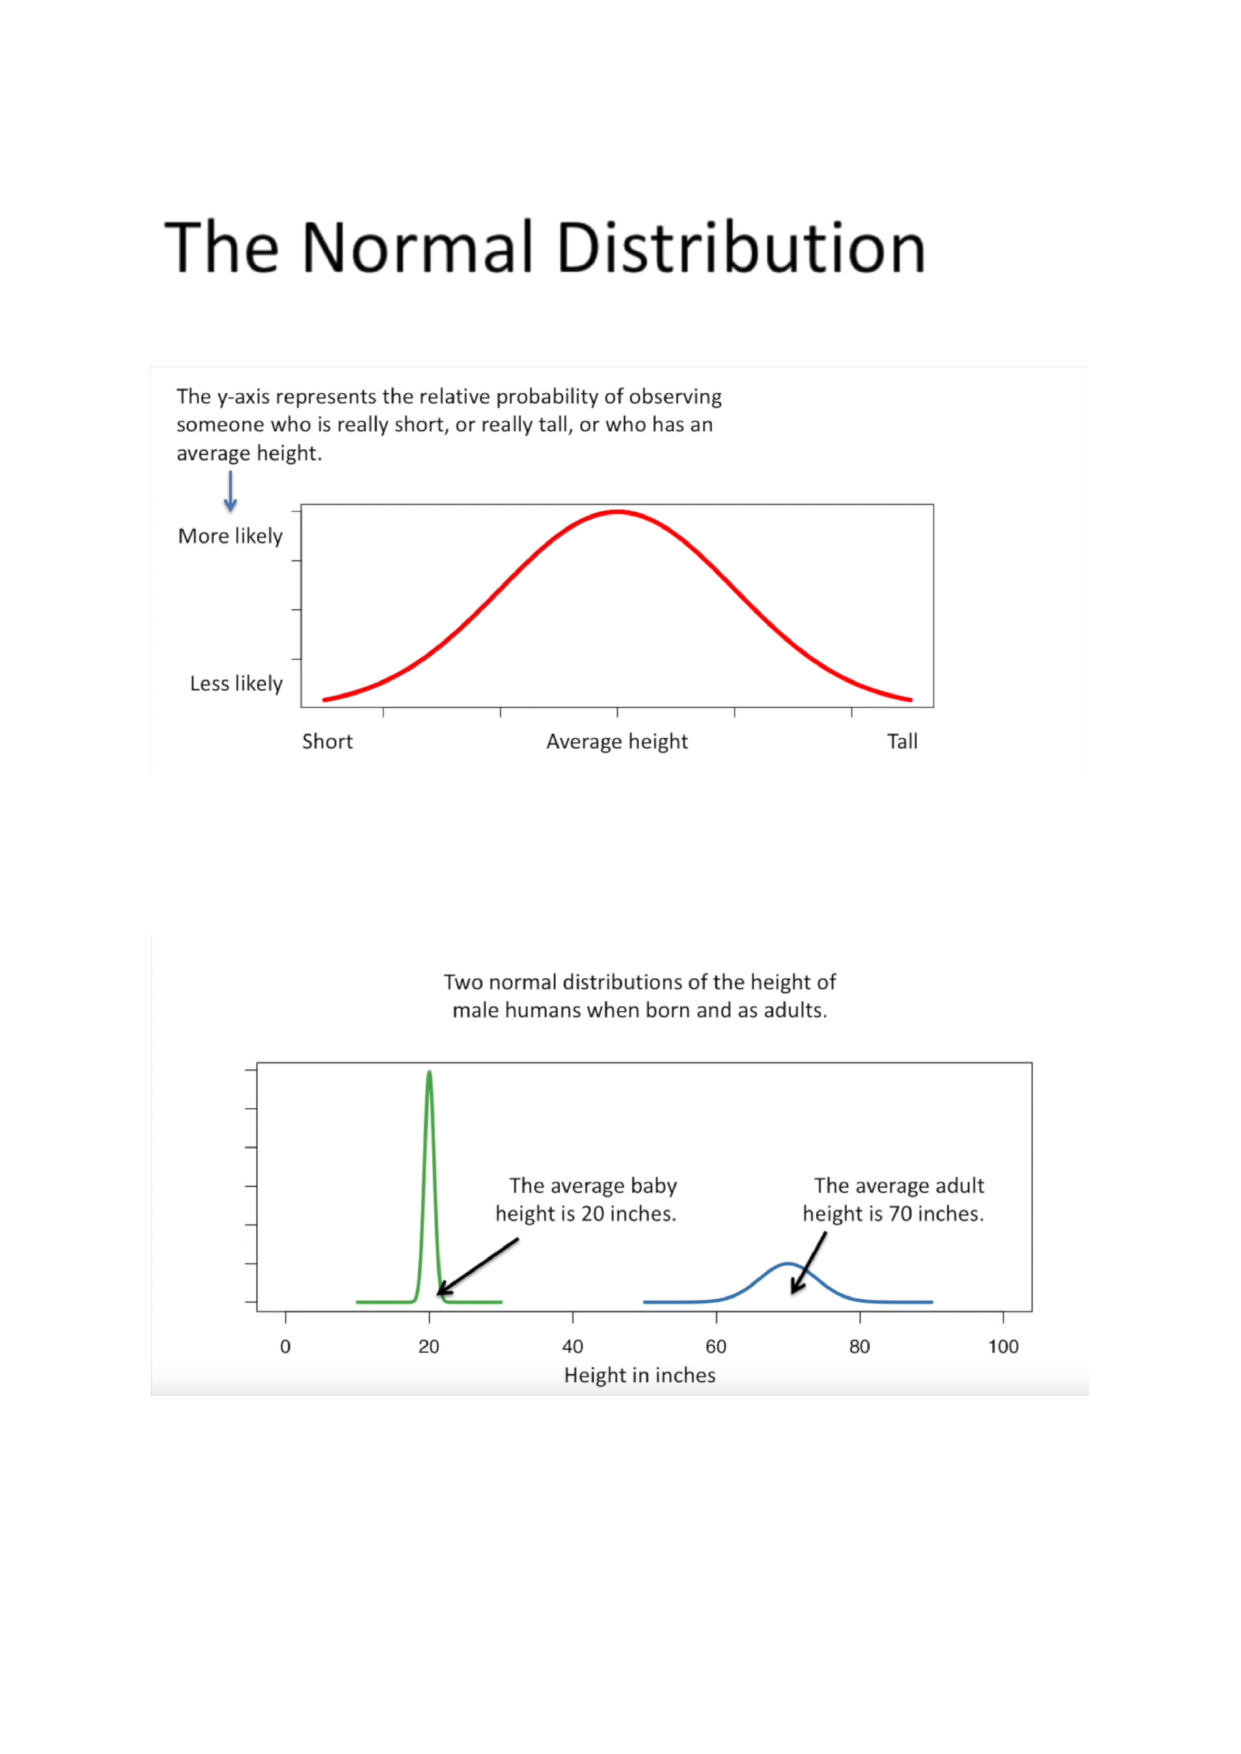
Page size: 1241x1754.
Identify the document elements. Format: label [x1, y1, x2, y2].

picture [150, 935, 1090, 1396]
picture [150, 196, 950, 299]
picture [150, 363, 1088, 777]
